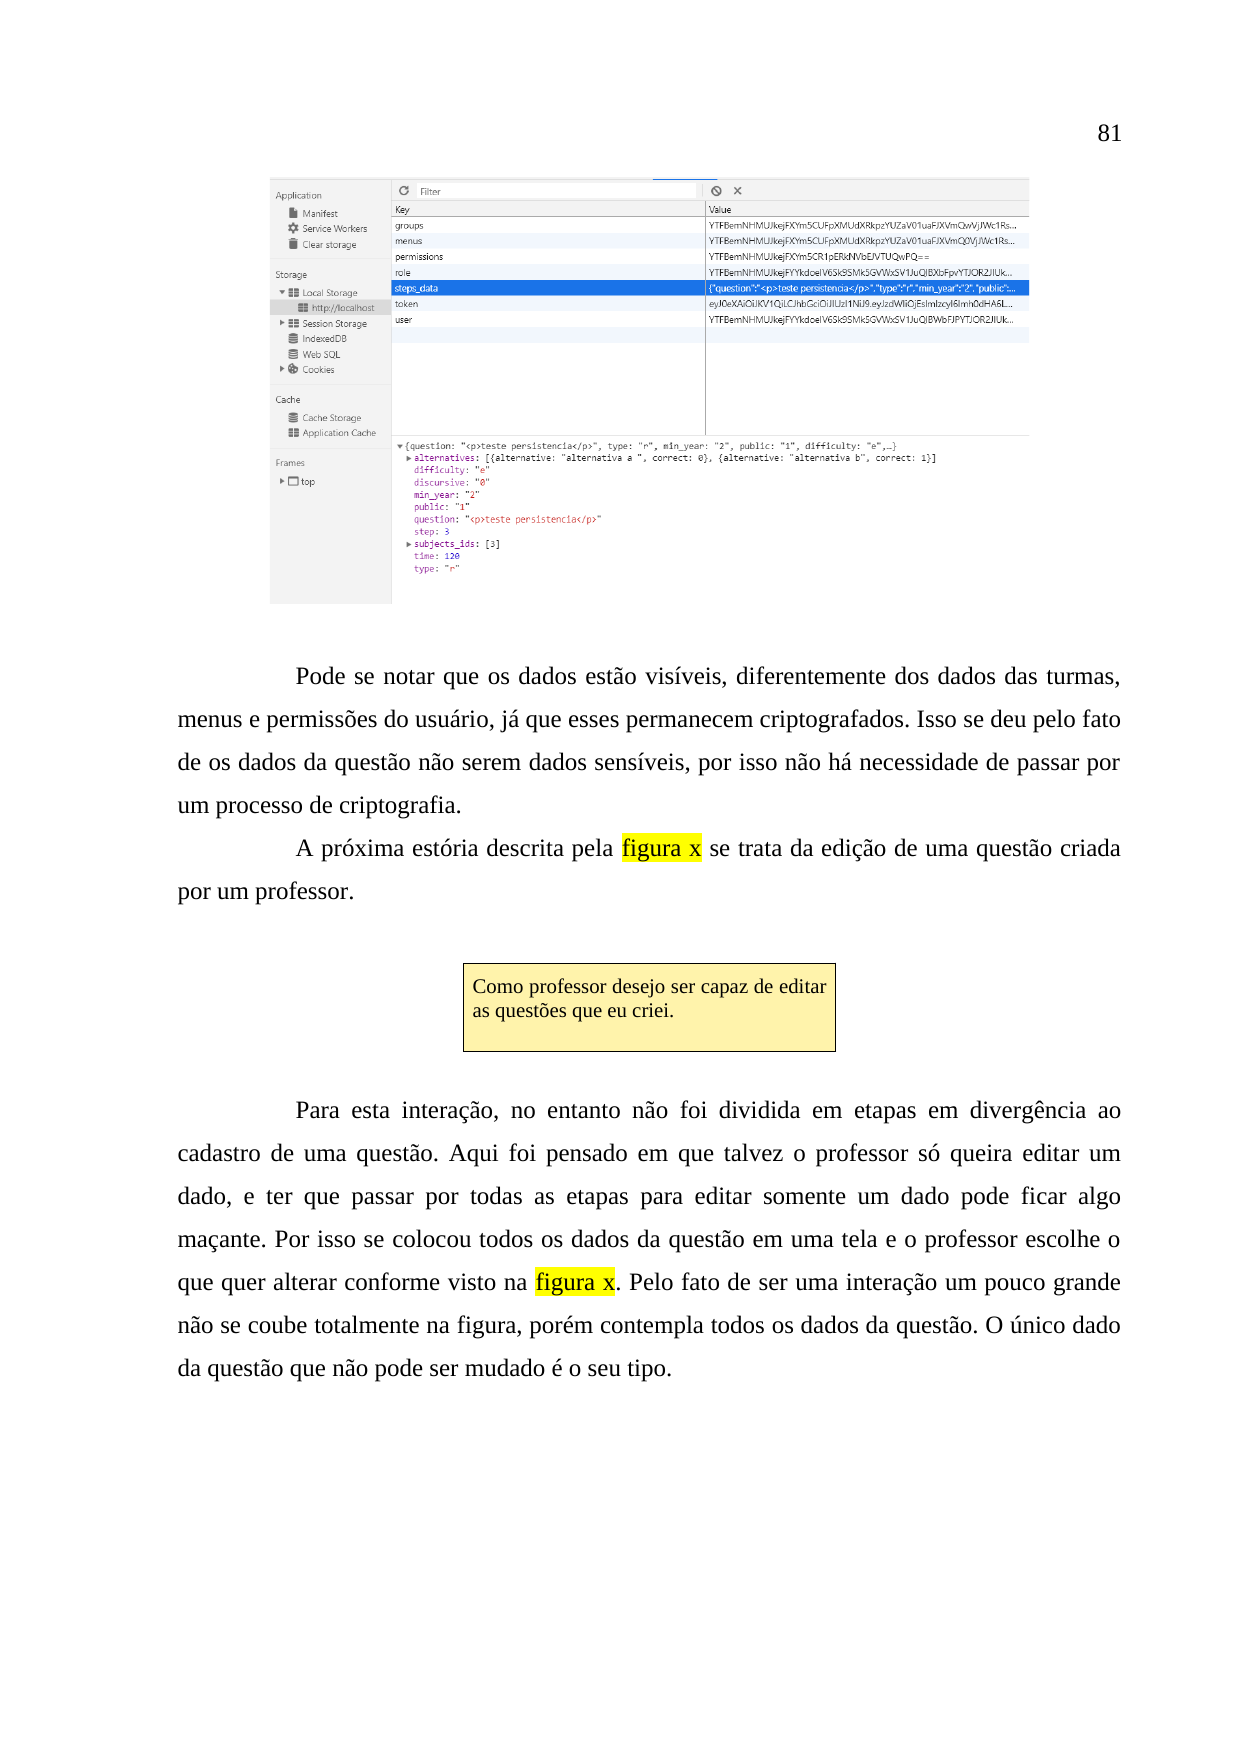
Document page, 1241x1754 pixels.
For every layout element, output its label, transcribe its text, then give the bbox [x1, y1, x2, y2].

text Como professor desejo ser capaz de editar as questões que eu criei. [464, 964, 835, 1011]
text A próxima estória descrita pela figura x se trata da edição de uma questão criada por um professor. [177, 833, 1122, 905]
text Para esta interação, no entanto não foi dividida em etapas em divergência ao cadastro de uma questão. Aqui foi pensado em que talvez o professor só queira editar um dado, e ter que passar por todas as etapas para editar somente um dado pode ficar algo maçante. Por isso se colocou todos os dados da questão em uma tela e o professor escolhe o que quer alterar conforme visto na figura x. Pelo fato de ser uma interação um pouco grande não se coube totalmente na figura, porém contempla todos os dados da questão. O único dado da questão que não pode ser mudado é o seu tipo. [177, 1095, 1122, 1382]
text Pode se notar que os dados estão visíveis, diferentemente dos dados das turmas, menus e permissões do usuário, já que esses permanecem criptografados. Isso se deu pelo fato de os dados da questão não serem dados sensíveis, por isso não há necessidade de passar por um processo de criptografia. [177, 661, 1122, 819]
picture [269, 177, 1030, 604]
